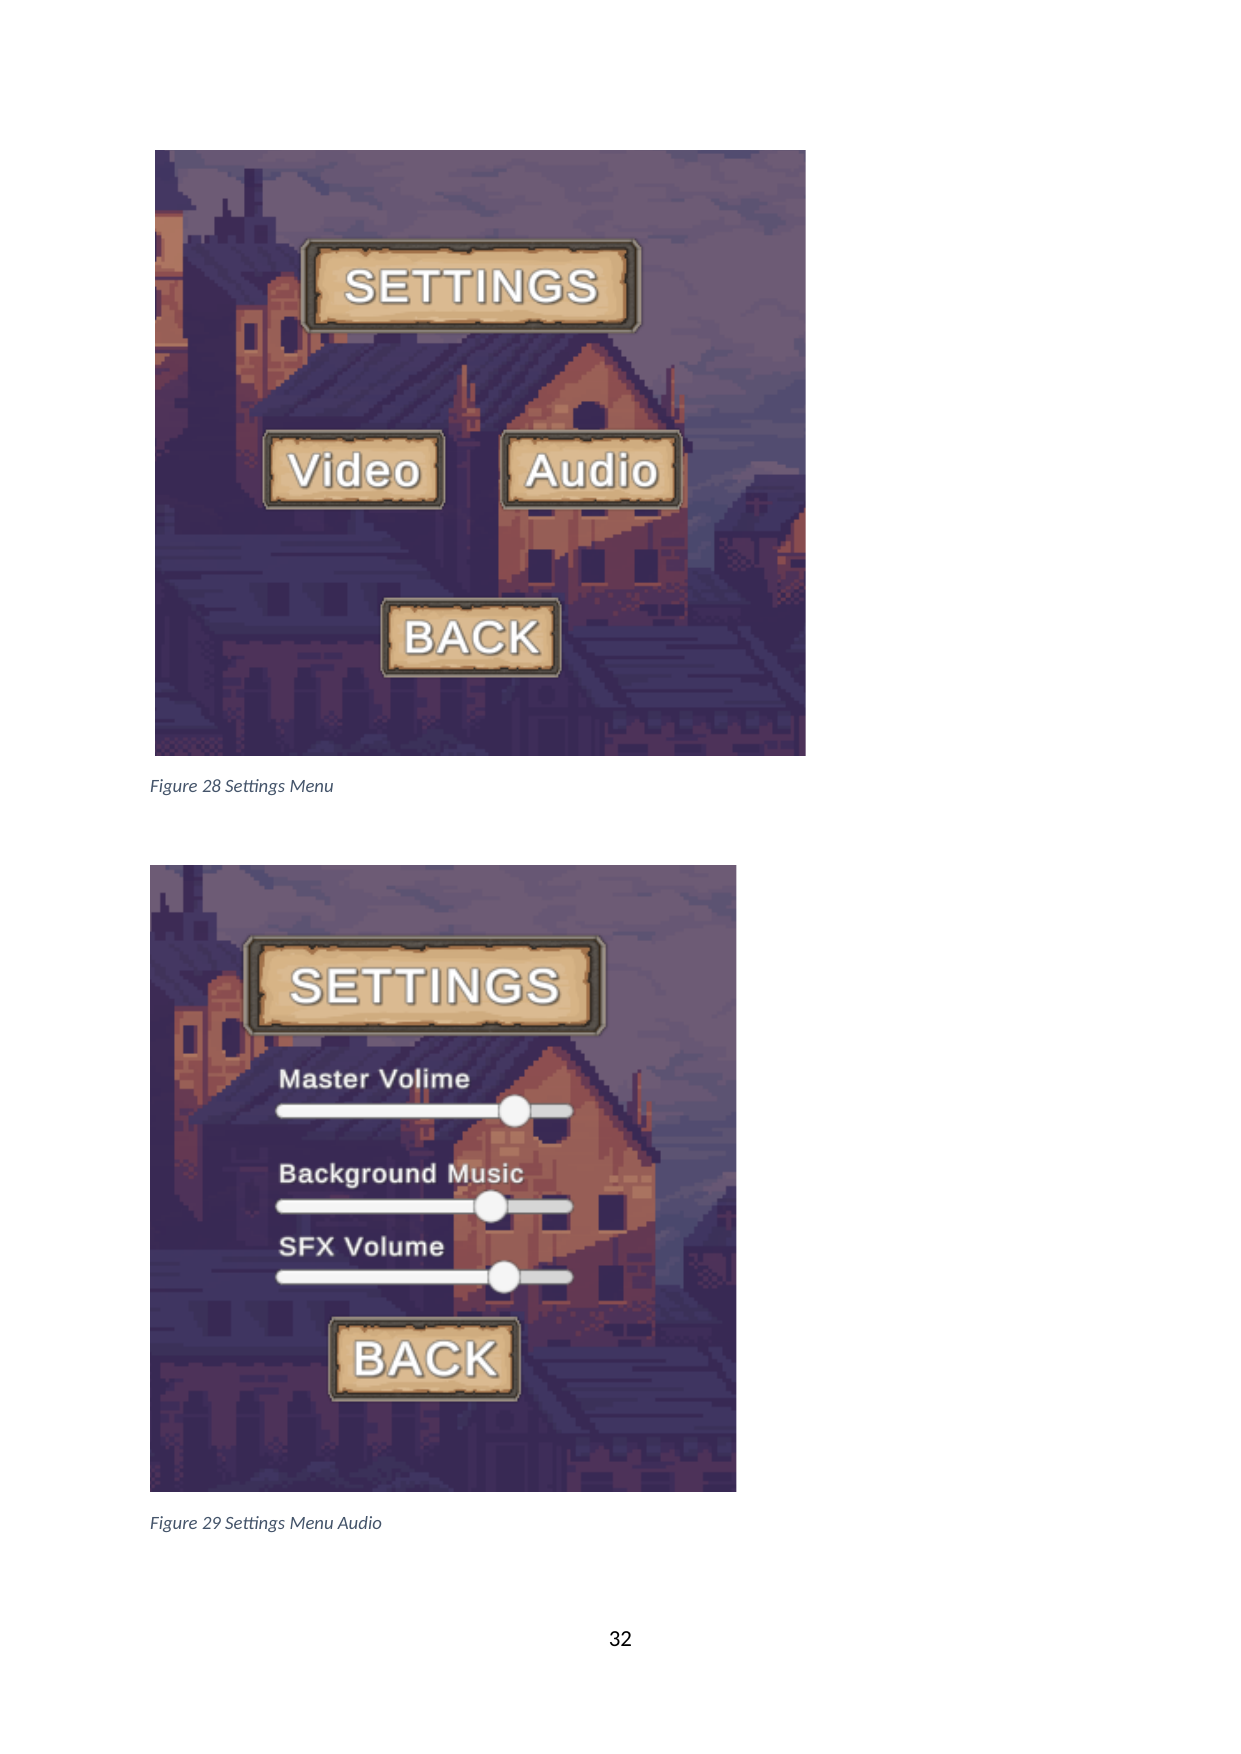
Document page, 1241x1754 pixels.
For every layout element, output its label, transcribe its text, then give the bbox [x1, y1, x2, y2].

picture [150, 865, 737, 1492]
picture [155, 150, 806, 756]
